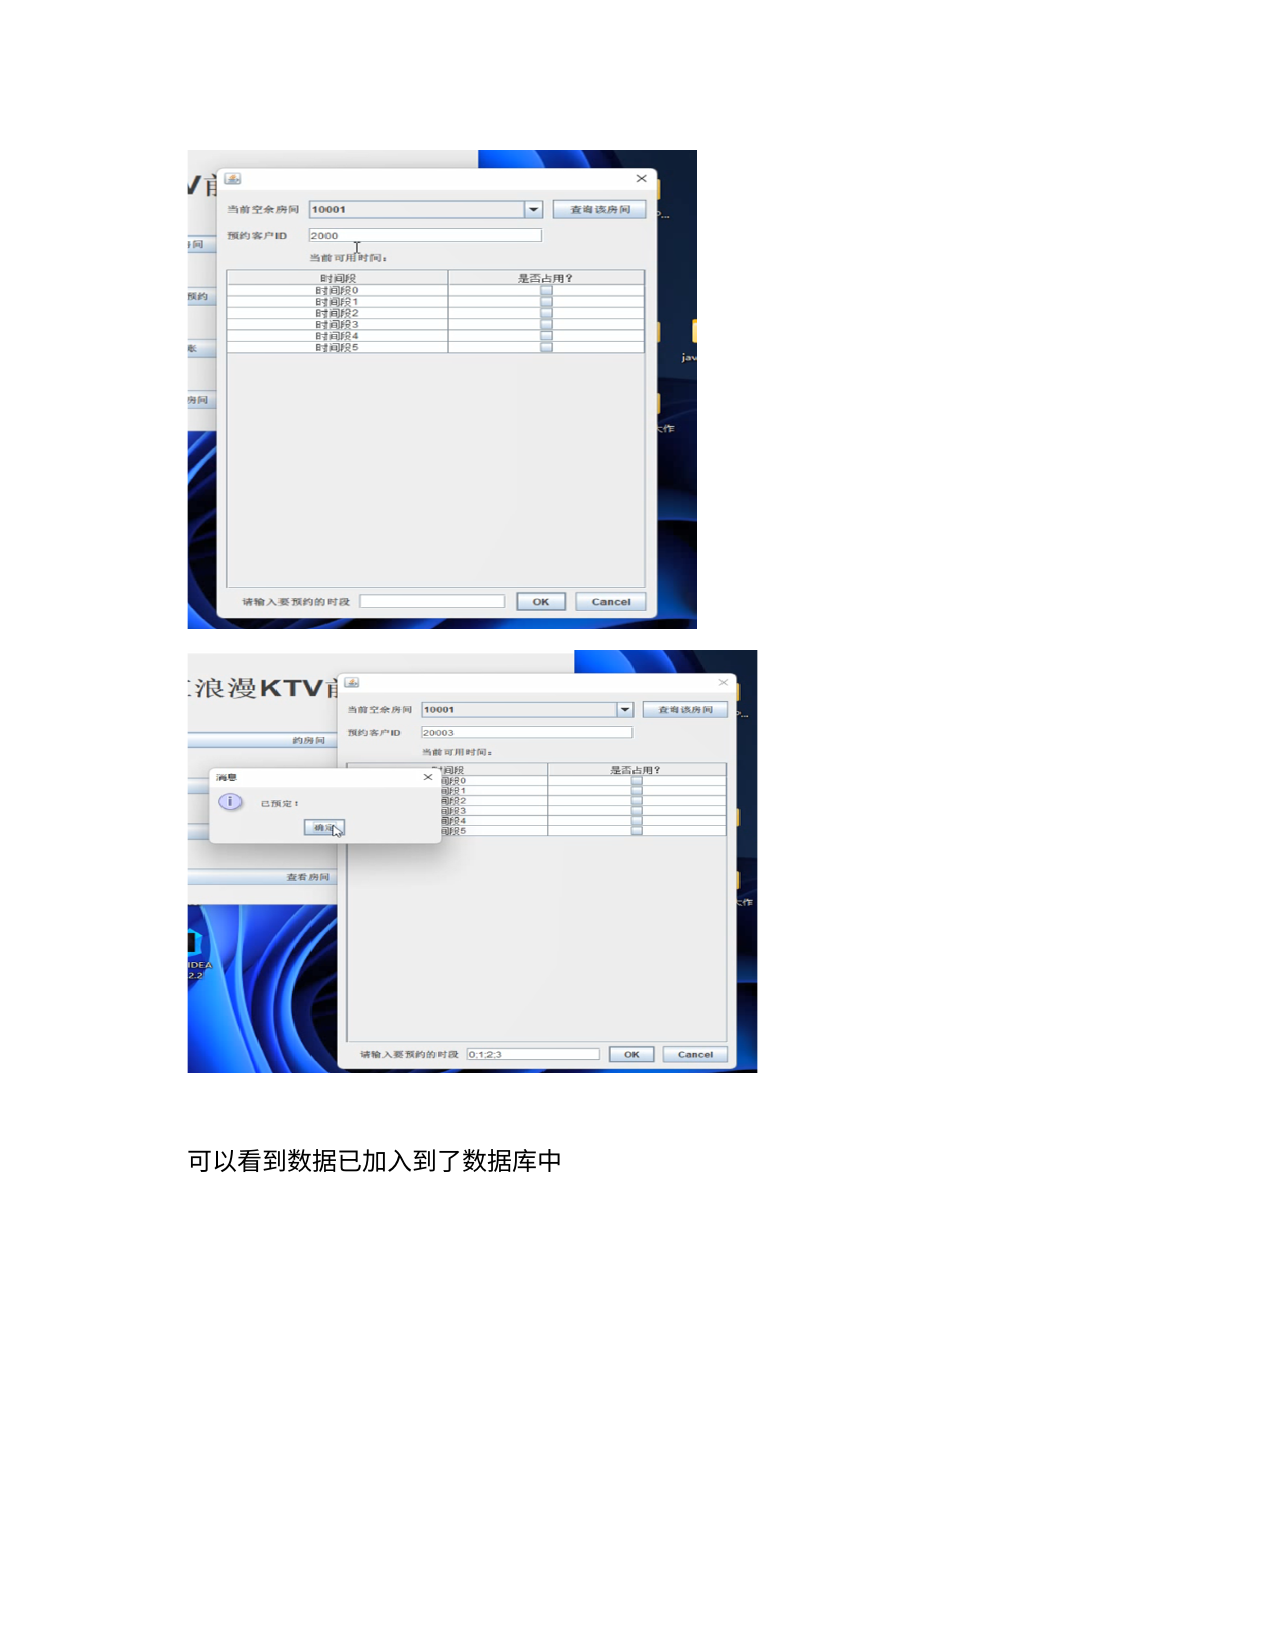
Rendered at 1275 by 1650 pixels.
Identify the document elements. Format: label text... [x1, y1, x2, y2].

picture [187, 650, 758, 1073]
picture [187, 150, 697, 629]
text 可以看到数据已加入到了数据库中 [187, 1141, 1087, 1178]
